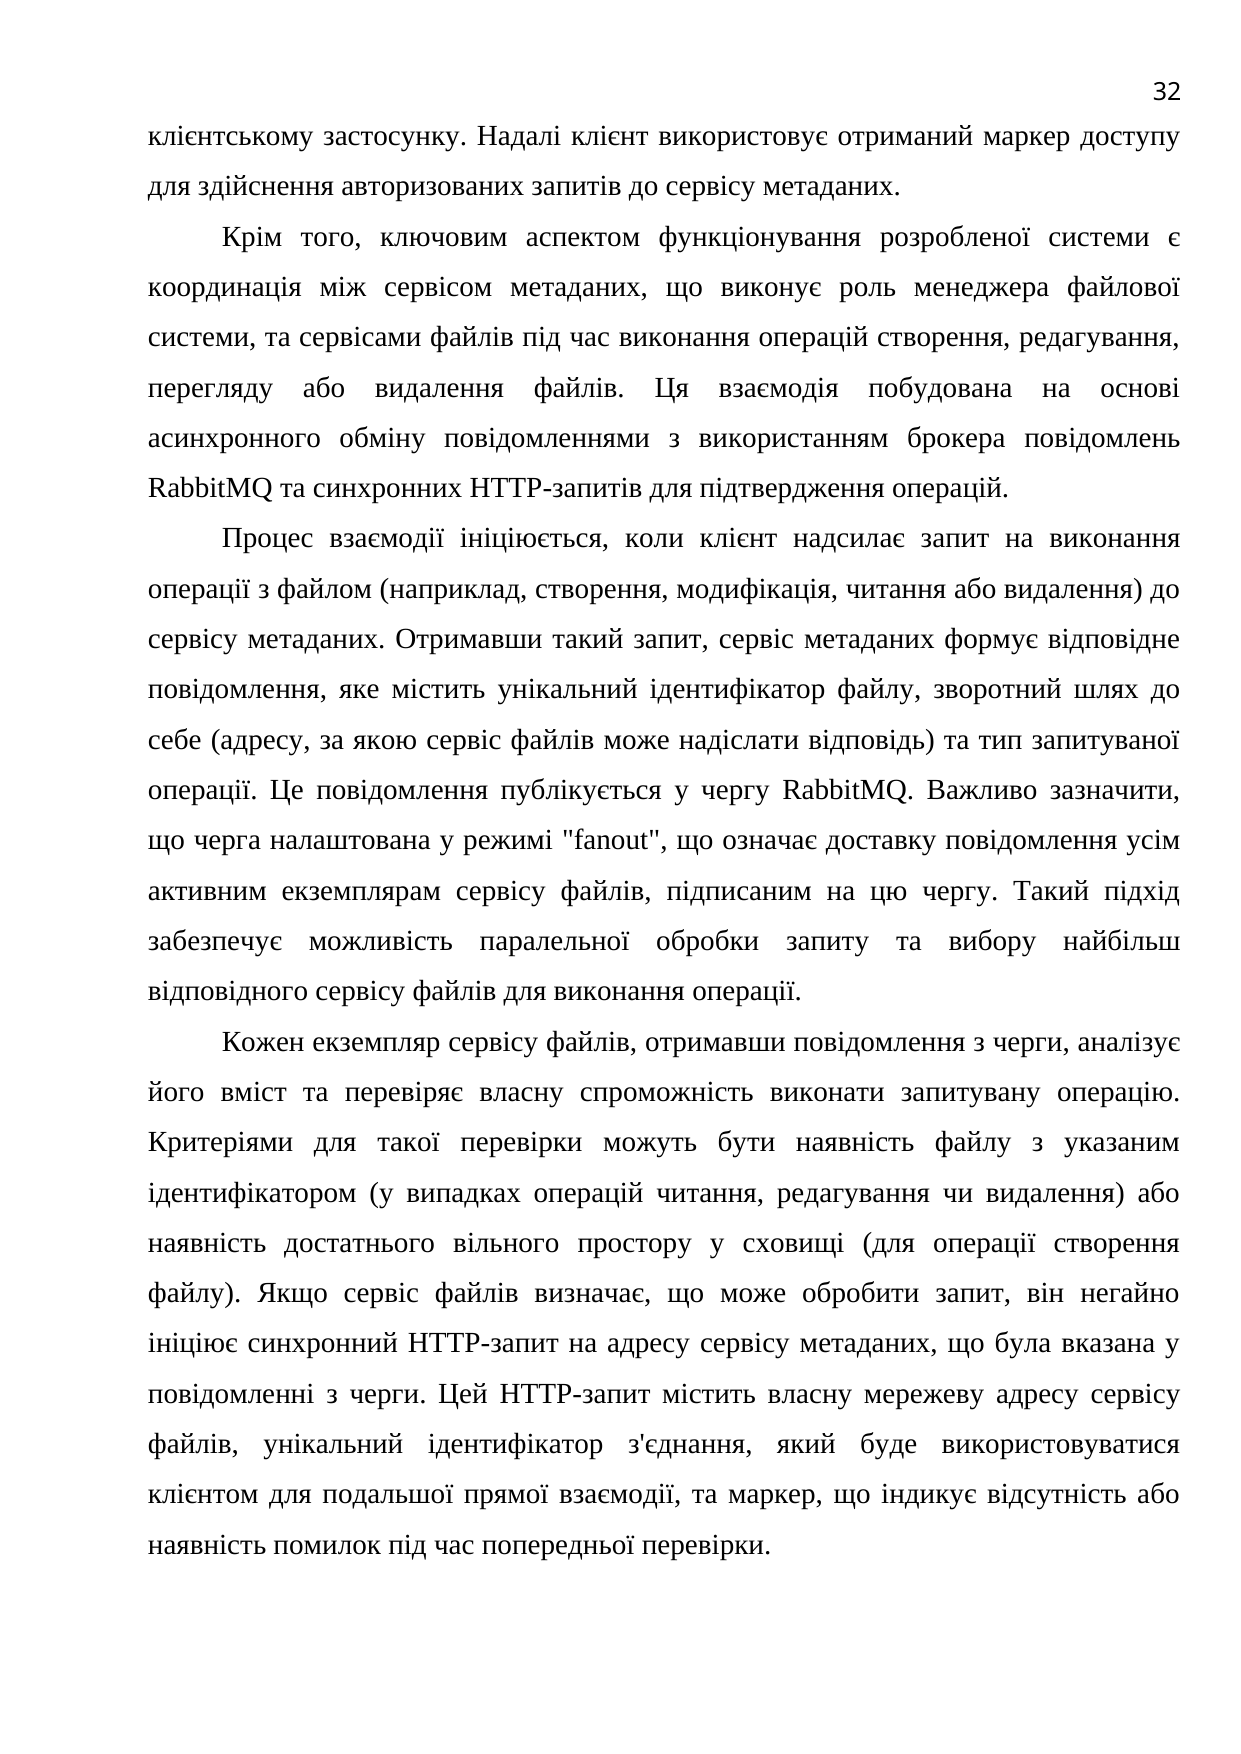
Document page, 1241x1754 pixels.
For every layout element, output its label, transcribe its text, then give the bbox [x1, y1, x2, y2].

text Крім того, ключовим аспектом функціонування розробленої системи є координація між сервісом метаданих, що виконує роль менеджера файлової системи, та сервісами файлів під час виконання операцій створення, редагування, перегляду або видалення файлів. Ця взаємодія побудована на основі асинхронного обміну повідомленнями з використанням брокера повідомлень RabbitMQ та синхронних HTTP-запитів для підтвердження операцій. [148, 219, 1181, 504]
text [148, 118, 1181, 202]
text Кожен екземпляр сервісу файлів, отримавши повідомлення з черги, аналізує його вміст та перевіряє власну спроможність виконати запитувану операцію. Критеріями для такої перевірки можуть бути наявність файлу з указаним ідентифікатором (у випадках операцій читання, редагування чи видалення) або наявність достатнього вільного простору у сховищі (для операції створення файлу). Якщо сервіс файлів визначає, що може обробити запит, він негайно ініціює синхронний HTTP-запит на адресу сервісу метаданих, що була вказана у повідомленні з черги. Цей HTTP-запит містить власну мережеву адресу сервісу файлів, унікальний ідентифікатор з'єднання, який буде використовуватися клієнтом для подальшої прямої взаємодії, та маркер, що індикує відсутність або наявність помилок під час попередньої перевірки. [148, 1024, 1181, 1560]
text Процес взаємодії ініціюється, коли клієнт надсилає запит на виконання операції з файлом (наприклад, створення, модифікація, читання або видалення) до сервісу метаданих. Отримавши такий запит, сервіс метаданих формує відповідне повідомлення, яке містить унікальний ідентифікатор файлу, зворотний шлях до себе (адресу, за якою сервіс файлів може надіслати відповідь) та тип запитуваної операції. Це повідомлення публікується у чергу RabbitMQ. Важливо зазначити, що черга налаштована у режимі "fanout", що означає доставку повідомлення усім активним екземплярам сервісу файлів, підписаним на цю чергу. Такий підхід забезпечує можливість паралельної обробки запиту та вибору найбільш відповідного сервісу файлів для виконання операції. [148, 521, 1181, 1007]
